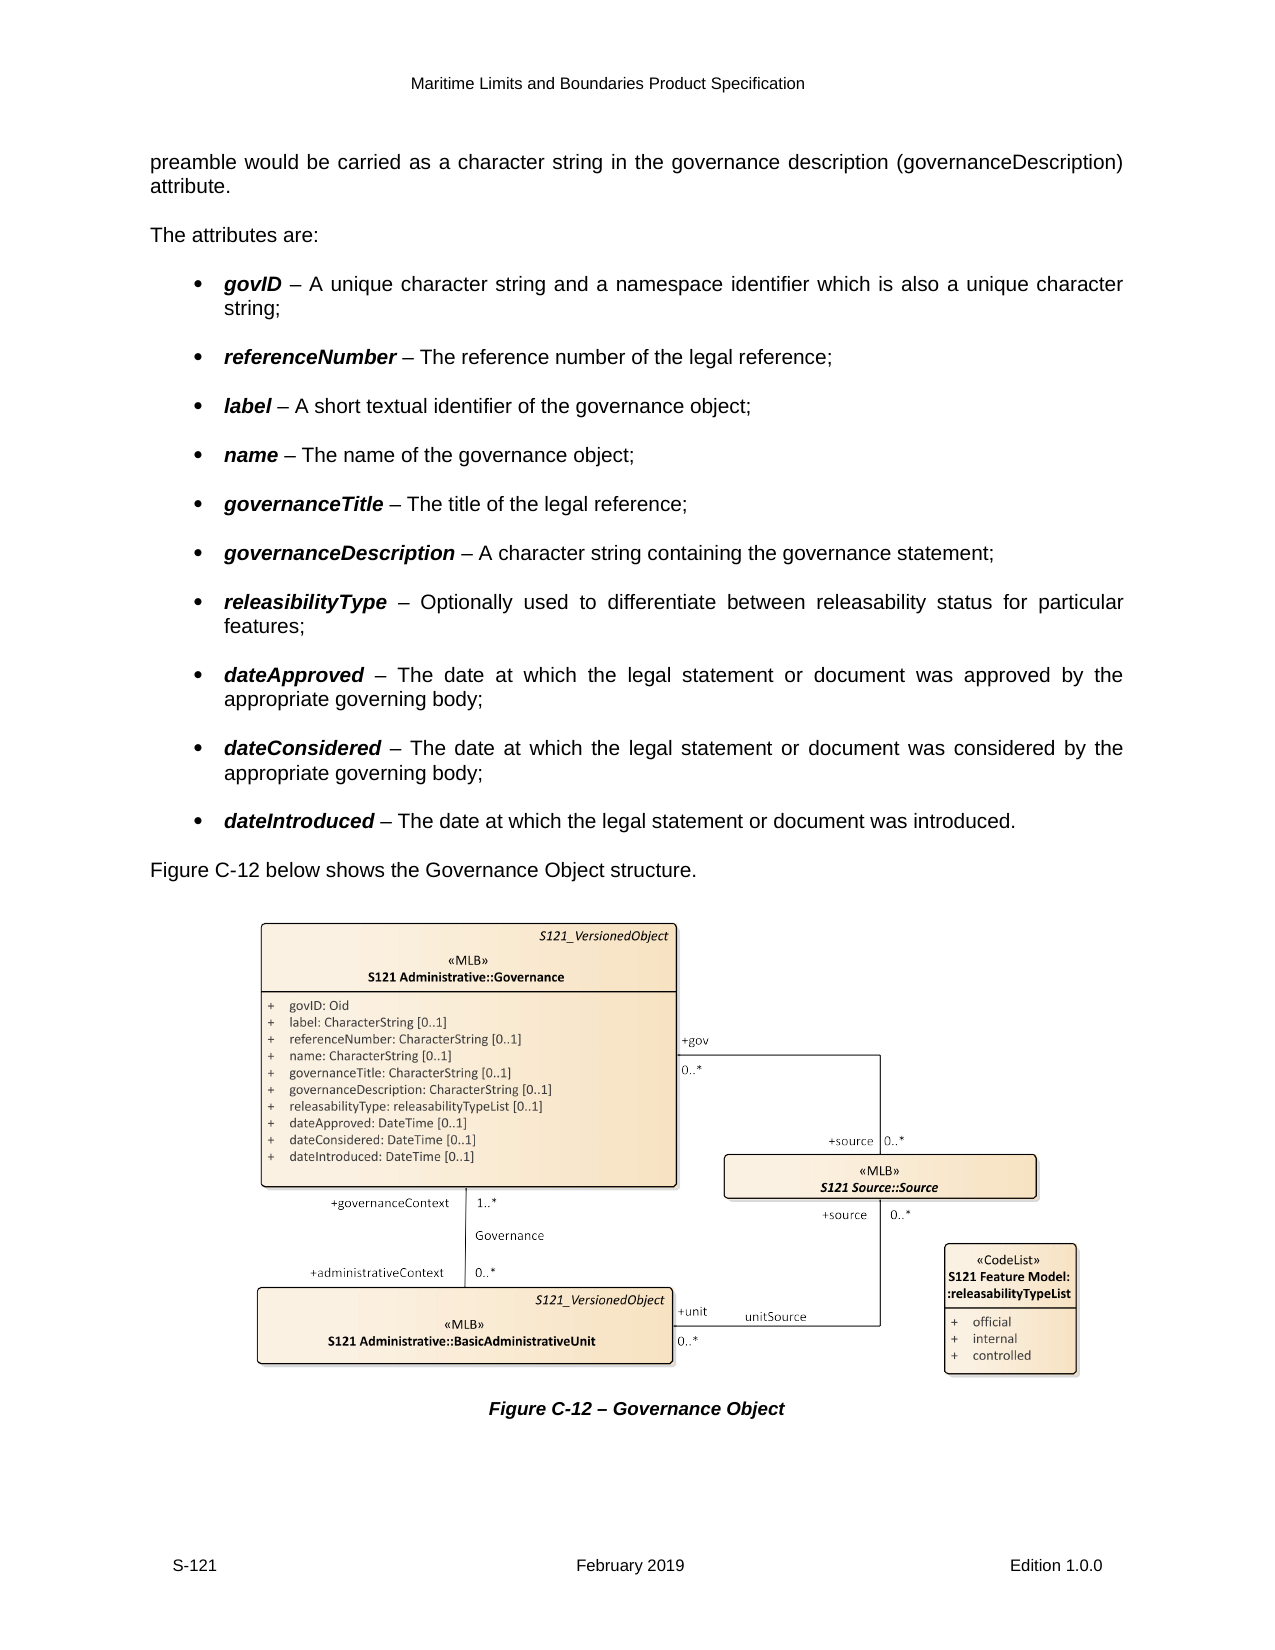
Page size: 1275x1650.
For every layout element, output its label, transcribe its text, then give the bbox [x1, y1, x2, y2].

list governanceDescription – A character string containing the governance statement; [194, 541, 1125, 565]
list govID – A unique character string and a namespace identifier which is also a unique character string; [194, 272, 1125, 320]
list dateApproved – The date at which the legal statement or document was approved by the appropriate governing body; [194, 663, 1125, 711]
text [150, 150, 1125, 198]
list governanceTitle – The title of the legal reference; [194, 492, 1125, 516]
list releasibilityType – Optionally used to differentiate between releasability status for particular features; [194, 590, 1125, 638]
text Figure C-12 – Governance Object [150, 1398, 1125, 1419]
list referenceNumber – The reference number of the legal reference; [194, 345, 1125, 369]
list name – The name of the governance object; [194, 443, 1125, 467]
list dateConsidered – The date at which the legal statement or document was considered by the appropriate governing body; [194, 736, 1125, 784]
list label – A short textual identifier of the governance object; [194, 394, 1125, 418]
picture [249, 907, 1085, 1386]
text The attributes are: [150, 223, 1125, 247]
list dateIntroduced – The date at which the legal statement or document was introduced. [194, 809, 1125, 833]
text Figure C-12 below shows the Governance Object structure. [150, 858, 1125, 882]
